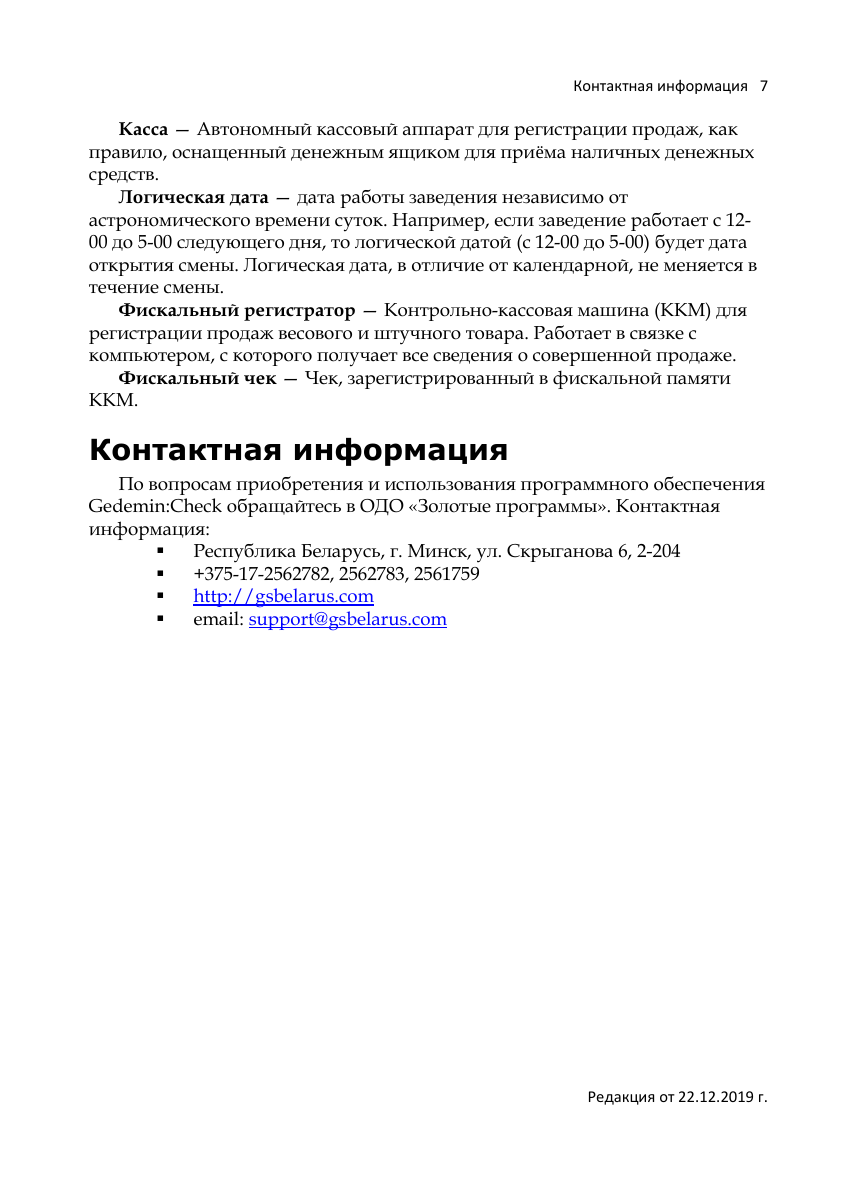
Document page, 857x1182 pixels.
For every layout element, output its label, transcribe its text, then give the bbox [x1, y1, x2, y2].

text http://gsbelarus.com [156, 586, 768, 608]
text email: support@gsbelarus.com [156, 608, 768, 631]
text Касса — Автономный кассовый аппарат для регистрации продаж, как правило, оснащенный денежным ящиком для приёма наличных денежных средств. [89, 118, 768, 186]
text Фискальный регистратор — Контрольно-кассовая машина (ККМ) для регистрации продаж весового и штучного товара. Работает в связке с компьютером, с которого получает все сведения о совершенной продаже. [89, 299, 768, 367]
subtitle Контактная информация [89, 431, 768, 466]
text Фискальный чек — Чек, зарегистрированный в фискальной памяти ККМ. [89, 367, 768, 412]
text +375-17-2562782, 2562783, 2561759 [156, 563, 768, 586]
text Республика Беларусь, г. Минск, ул. Скрыганова 6, 2-204 [156, 540, 768, 563]
text Логическая дата — дата работы заведения независимо от астрономического времени суток. Например, если заведение работает с 12-00 до 5-00 следующего дня, то логической датой (с 12-00 до 5-00) будет дата открытия смены. Логическая дата, в отличие от календарной, не меняется в течение смены. [89, 186, 768, 299]
text По вопросам приобретения и использования программного обеспечения Gedemin:Check обращайтесь в ОДО «Золотые программы». Контактная информация: [89, 473, 768, 540]
